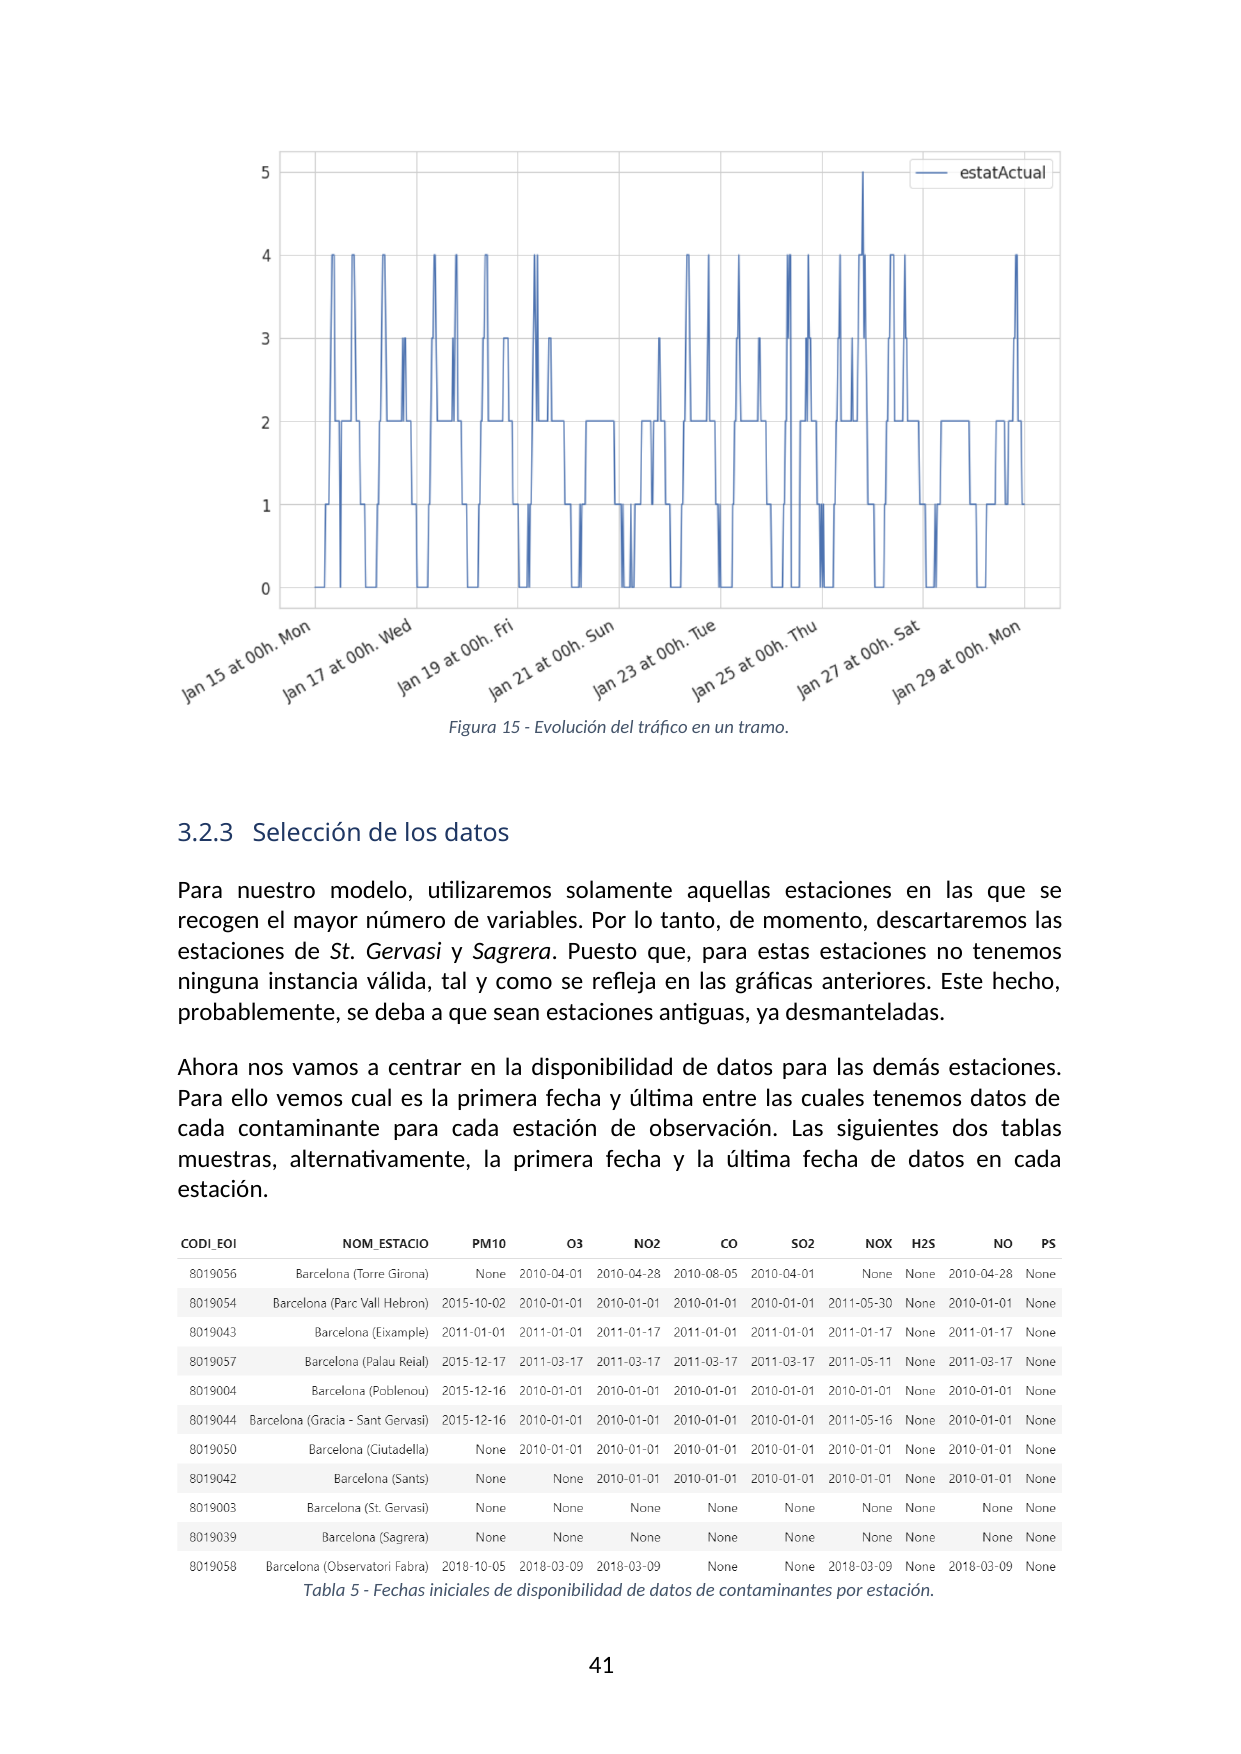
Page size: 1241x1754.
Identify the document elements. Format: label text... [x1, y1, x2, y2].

text Ahora nos vamos a centrar en la disponibilidad de datos para las demás estaciones. Para ello vemos cual es la primera fecha y última entre las cuales tenemos datos de cada contaminante para cada estación de observación. Las siguientes dos tablas muestras, alternativamente, la primera fecha y la última fecha de datos en cada estación. [177, 1052, 1063, 1204]
picture [177, 147, 1063, 716]
text Figura 15 - Evolución del tráfico en un tramo. [177, 716, 1063, 738]
text Para nuestro modelo, utilizaremos solamente aquellas estaciones en las que se recogen el mayor número de variables. Por lo tanto, de momento, descartaremos las estaciones de St. Gervasi y Sagrera. Puesto que, para estas estaciones no tenemos ninguna instancia válida, tal y como se refleja en las gráficas anteriores. Este hecho, probablemente, se deba a que sean estaciones antiguas, ya desmanteladas. [177, 874, 1063, 1027]
subtitle Selección de los datos [177, 815, 1063, 849]
picture [177, 1229, 1063, 1578]
text Tabla 5 - Fechas iniciales de disponibilidad de datos de contaminantes por estación. [177, 1578, 1063, 1601]
